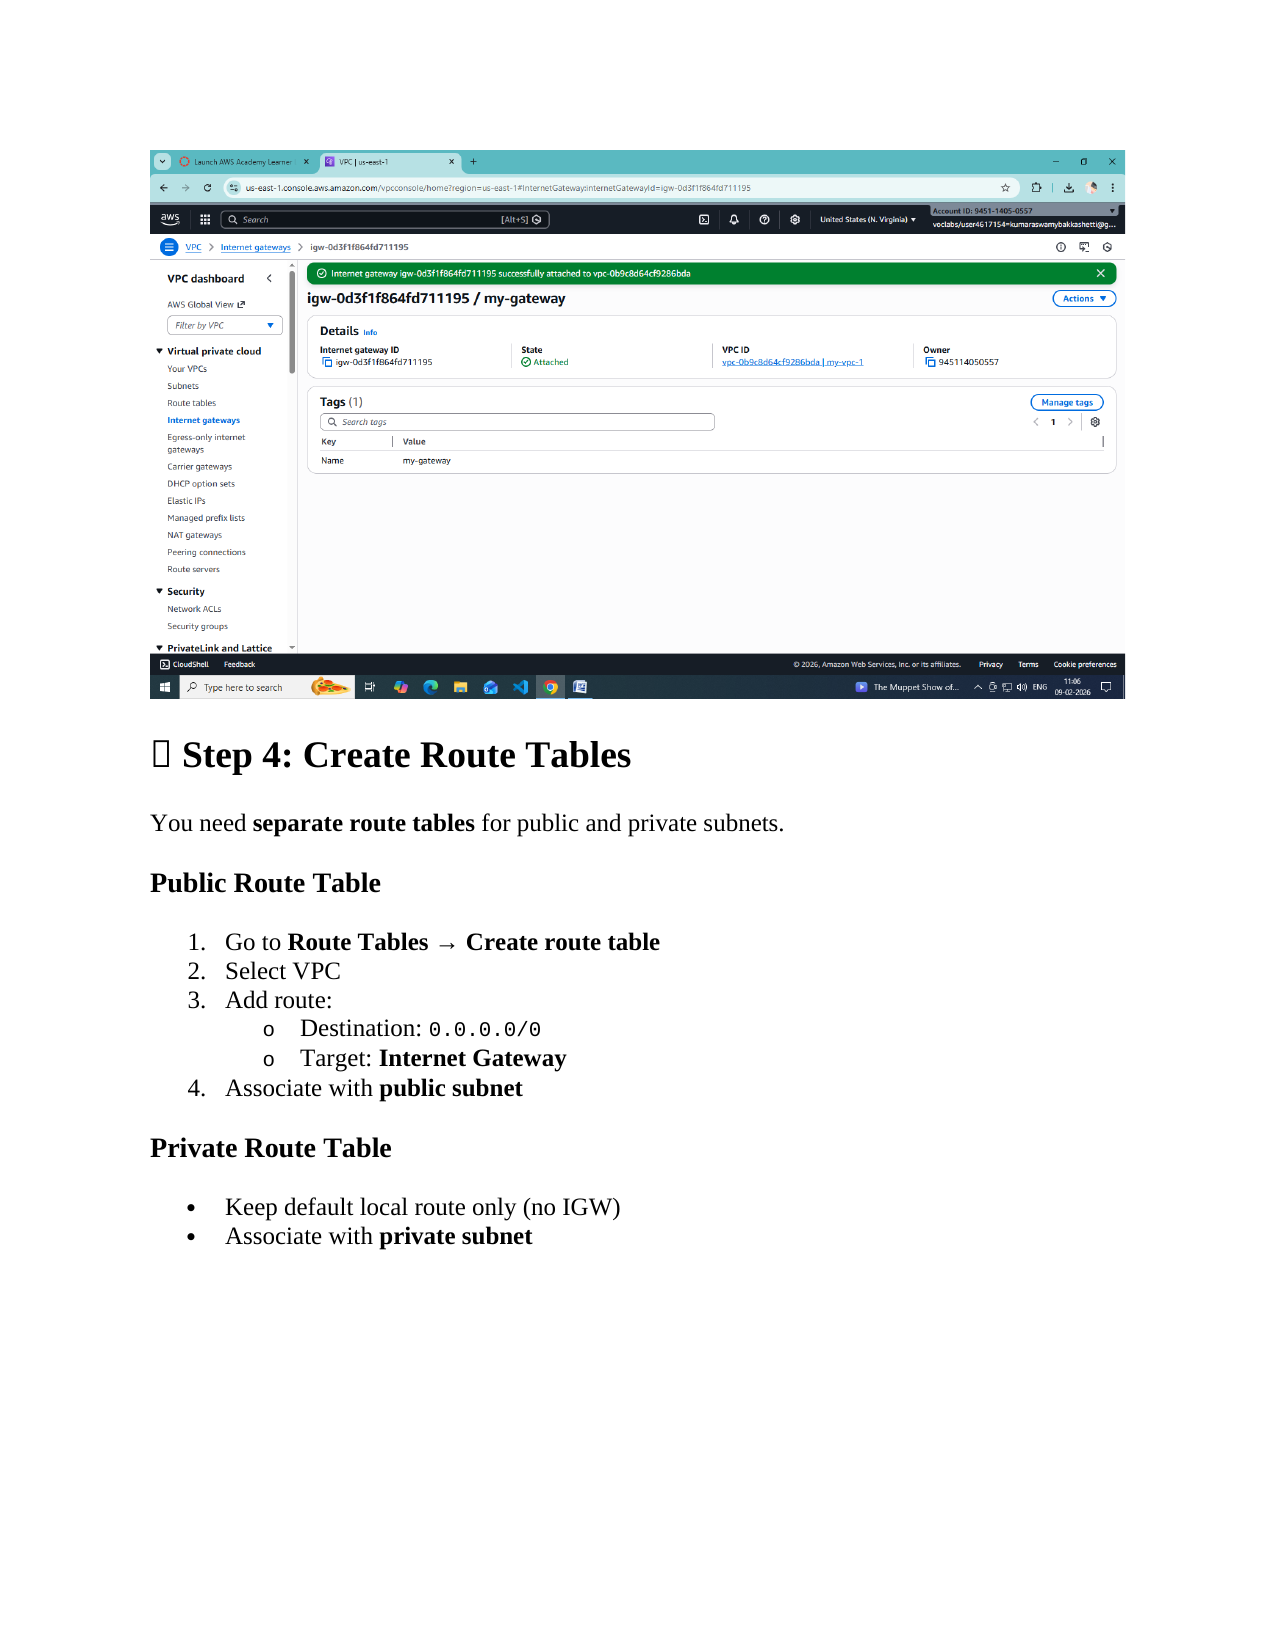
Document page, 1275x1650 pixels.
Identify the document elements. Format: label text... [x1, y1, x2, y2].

picture [150, 150, 1125, 699]
list Target: Internet Gateway [262, 1043, 1125, 1073]
text Private Route Table [150, 1131, 1125, 1163]
list Keep default local route only (no IGW) [187, 1192, 1125, 1221]
list Select VPC [187, 956, 1125, 985]
list Associate with public subnet [187, 1073, 1125, 1101]
text 🔹 Step 4: Create Route Tables [150, 728, 1125, 779]
list Go to Route Tables → Create route table [187, 927, 1125, 956]
list Add route: [187, 985, 1125, 1013]
list Associate with private subnet [187, 1221, 1125, 1250]
list Destination: 0.0.0.0/0 [262, 1013, 1125, 1043]
text You need separate route tables for public and private subnets. [150, 808, 1125, 837]
text Public Route Table [150, 866, 1125, 898]
